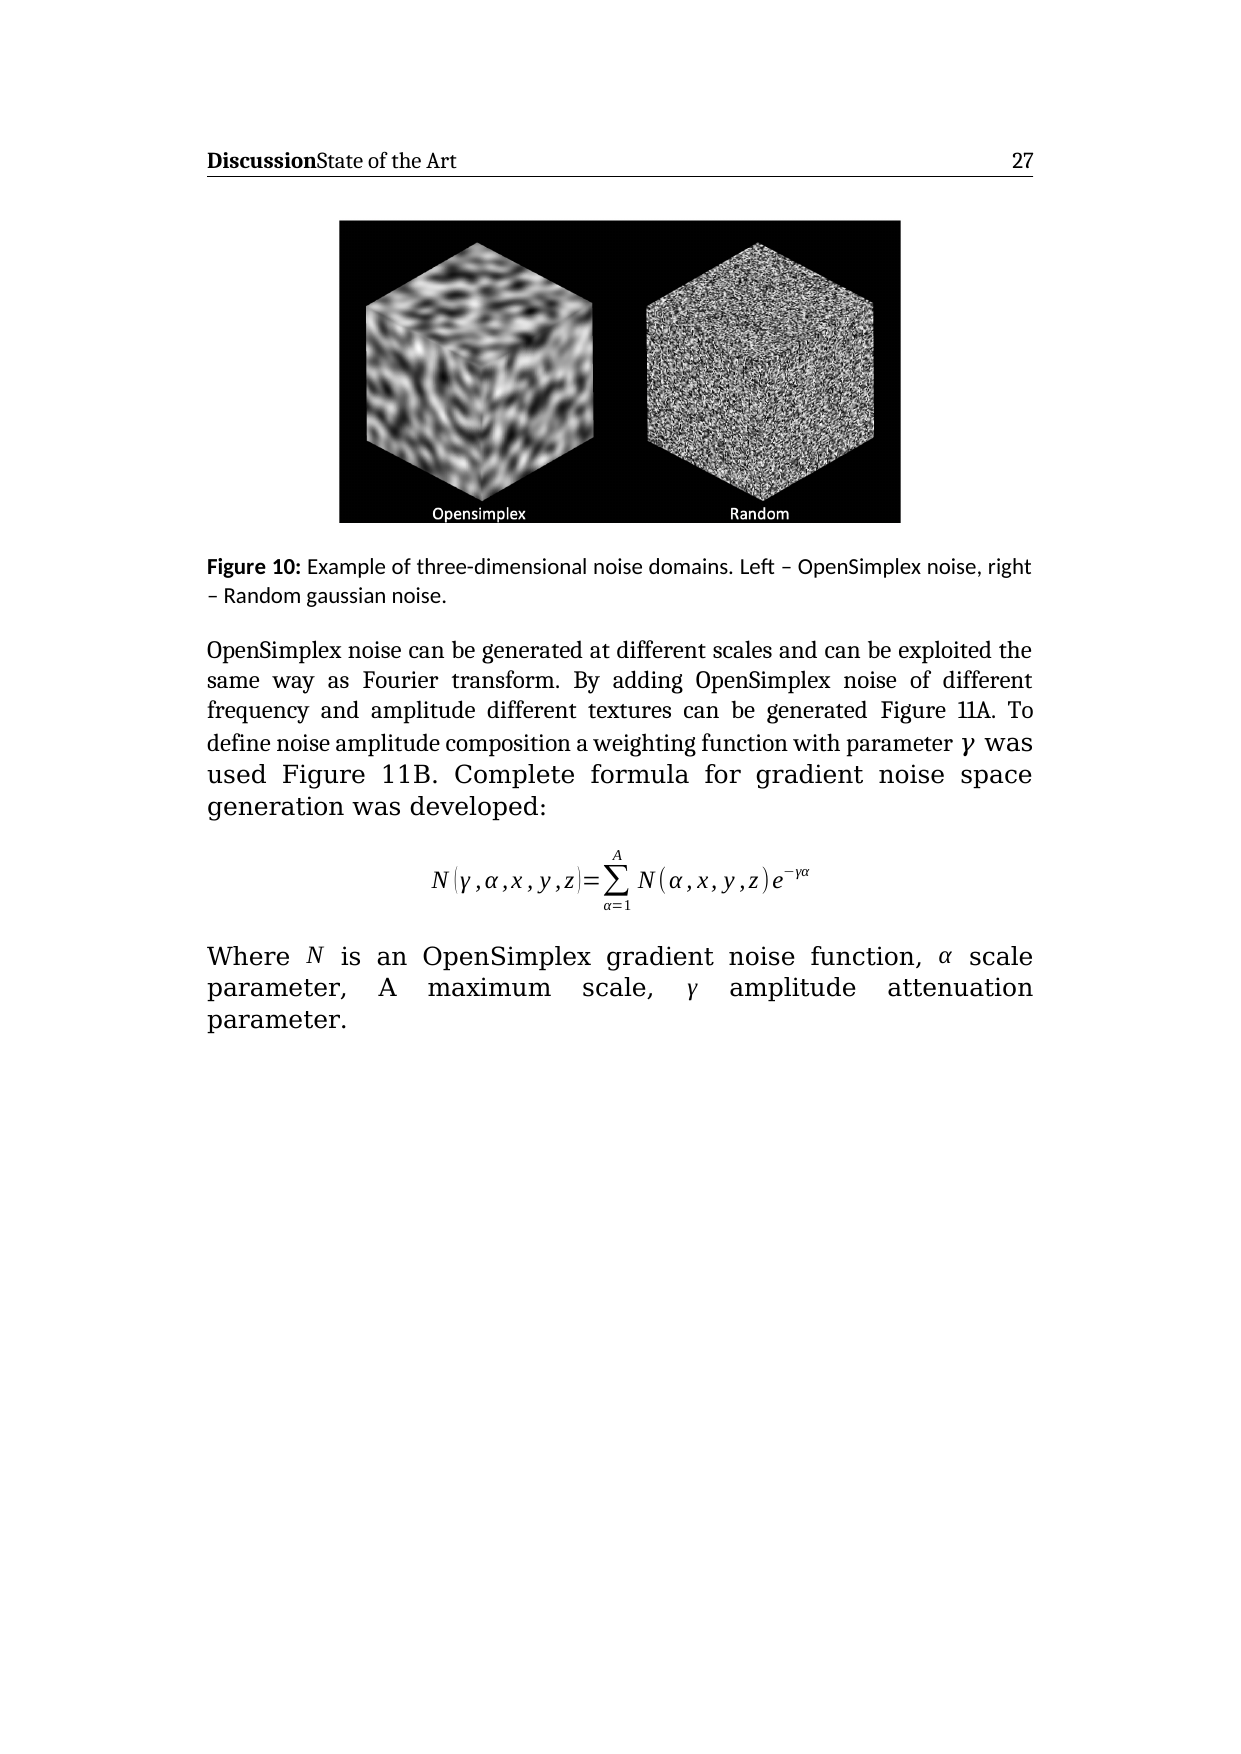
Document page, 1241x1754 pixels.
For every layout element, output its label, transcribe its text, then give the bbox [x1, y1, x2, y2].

text Figure 10: Example of three-dimensional noise domains. Left – OpenSimplex noise, right – Random gaussian noise. [207, 552, 1033, 609]
picture [337, 218, 903, 526]
text Where is an OpenSimplex gradient noise function, scale parameter, A maximum scale, amplitude attenuation parameter. [207, 940, 1033, 1033]
text OpenSimplex noise can be generated at different scales and can be exploited the same way as Fourier transform. By adding OpenSimplex noise of different frequency and amplitude different textures can be generated Figure 11A. To define noise amplitude composition a weighting function with parameter 𝛾 was used Figure 11B. Complete formula for gradient noise space generation was developed: [207, 636, 1033, 820]
